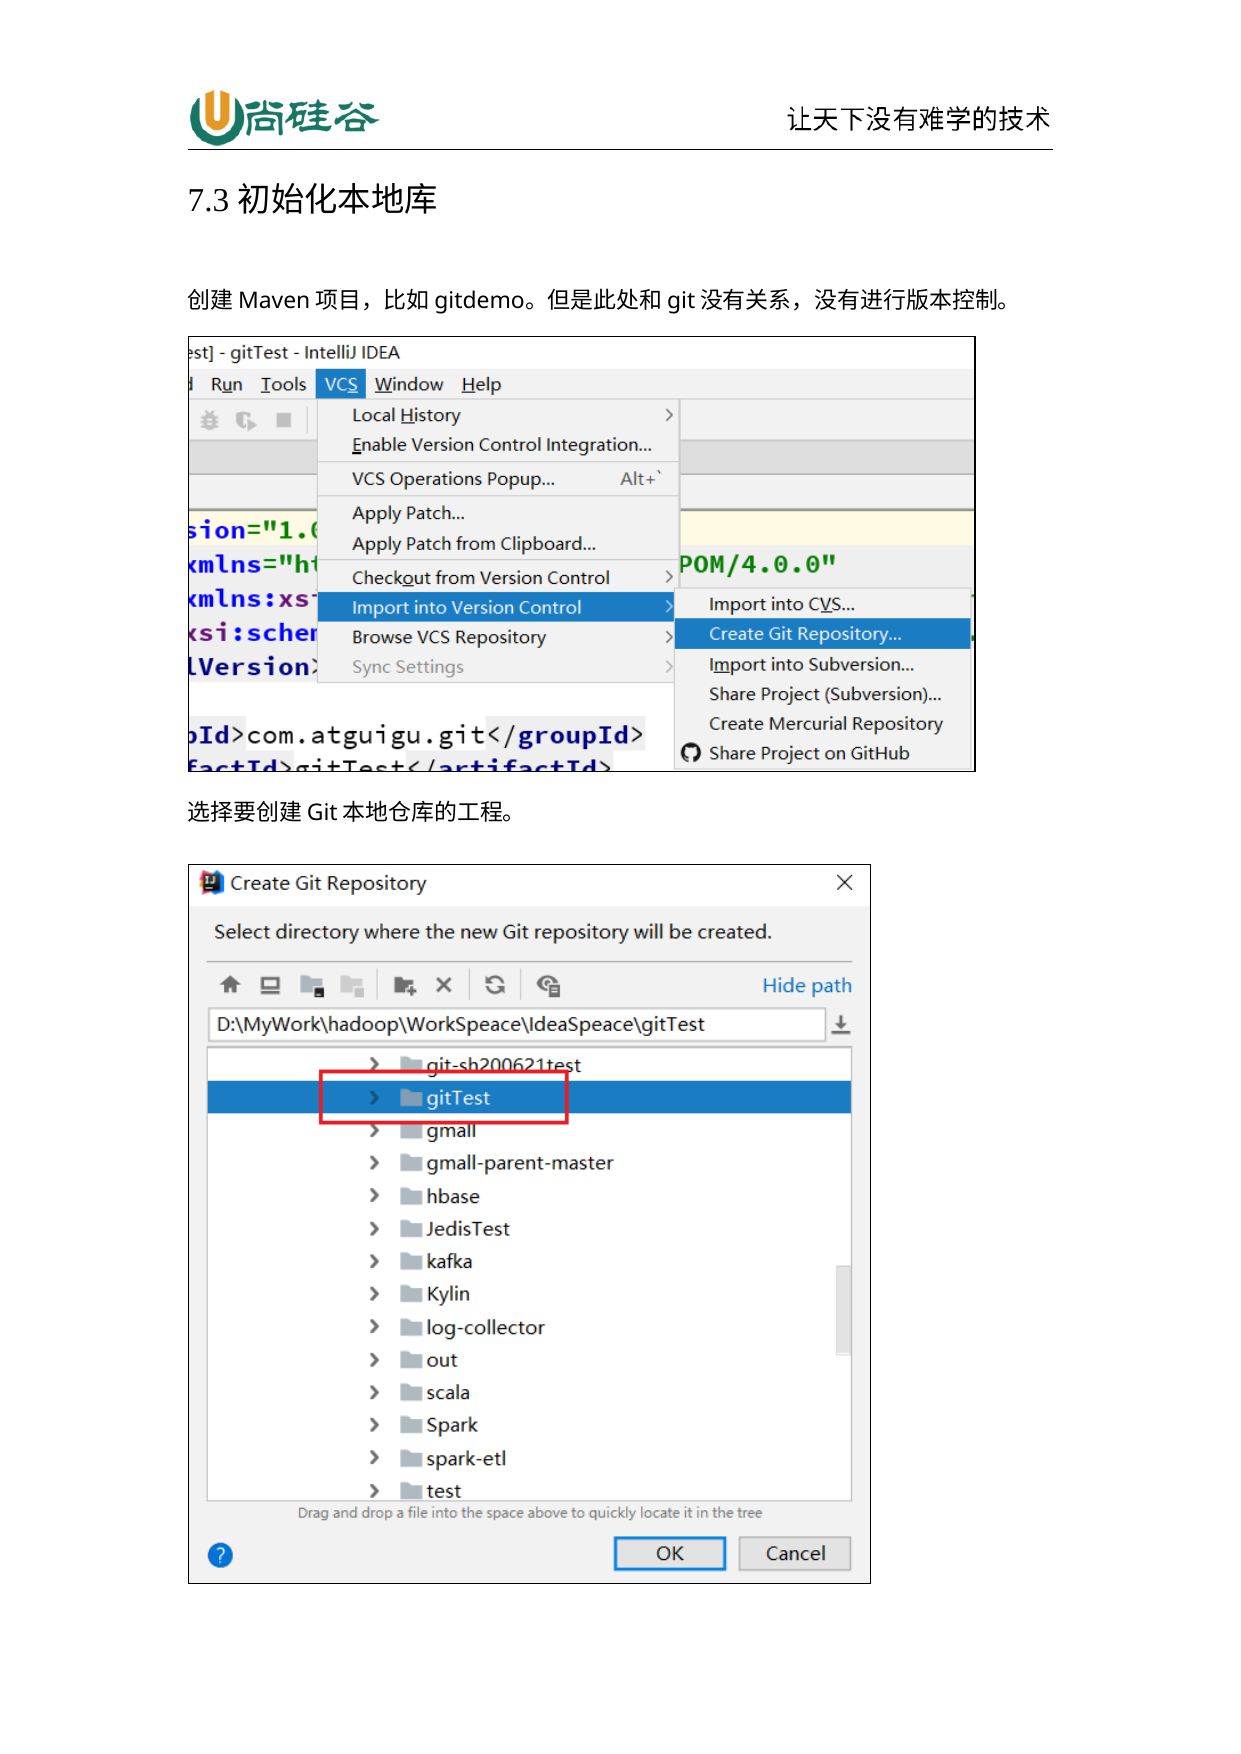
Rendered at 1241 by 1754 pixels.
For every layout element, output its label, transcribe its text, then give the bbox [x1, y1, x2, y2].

picture [189, 337, 974, 771]
text 创建Maven项目，比如gitdemo。但是此处和git没有关系，没有进行版本控制。 [187, 282, 1053, 315]
picture [187, 88, 1053, 147]
subtitle 7.3 初始化本地库 [187, 172, 1053, 221]
text 选择要创建Git本地仓库的工程。 [187, 793, 1053, 827]
picture [189, 865, 870, 1583]
